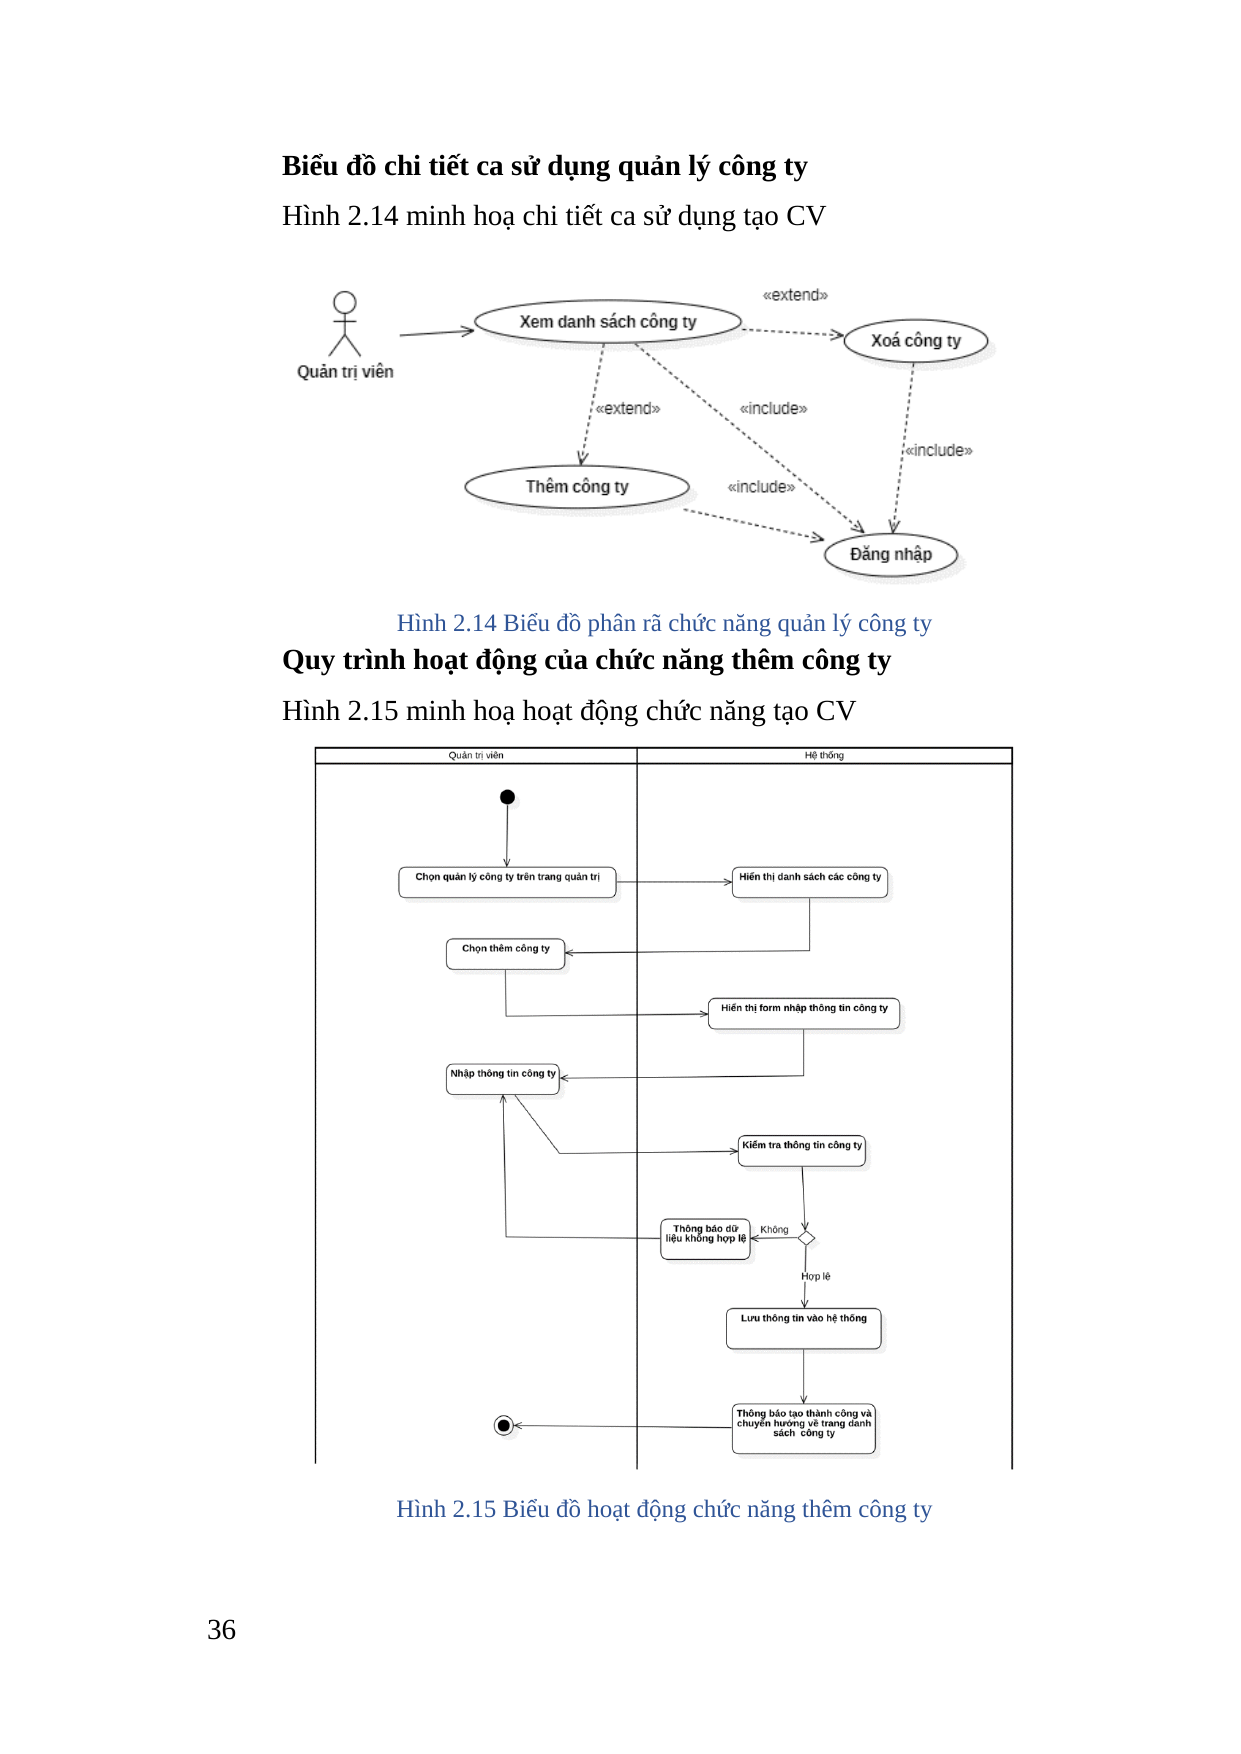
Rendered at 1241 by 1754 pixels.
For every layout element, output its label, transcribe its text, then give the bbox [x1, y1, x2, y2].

text Quy trình hoạt động của chức năng thêm công ty [207, 642, 1122, 676]
text Hình 2.14 minh hoạ chi tiết ca sử dụng tạo CV [207, 198, 1122, 232]
picture [265, 248, 1064, 594]
subtitle Hình 2.14 Biểu đồ phân rã chức năng quản lý công ty [207, 608, 1122, 637]
picture [303, 743, 1026, 1481]
text Biểu đồ chi tiết ca sử dụng quản lý công ty [207, 148, 1122, 181]
subtitle Hình 2.15 Biểu đồ hoạt động chức năng thêm công ty [207, 1494, 1122, 1523]
text Hình 2.15 minh hoạ hoạt động chức năng tạo CV [207, 693, 1122, 726]
